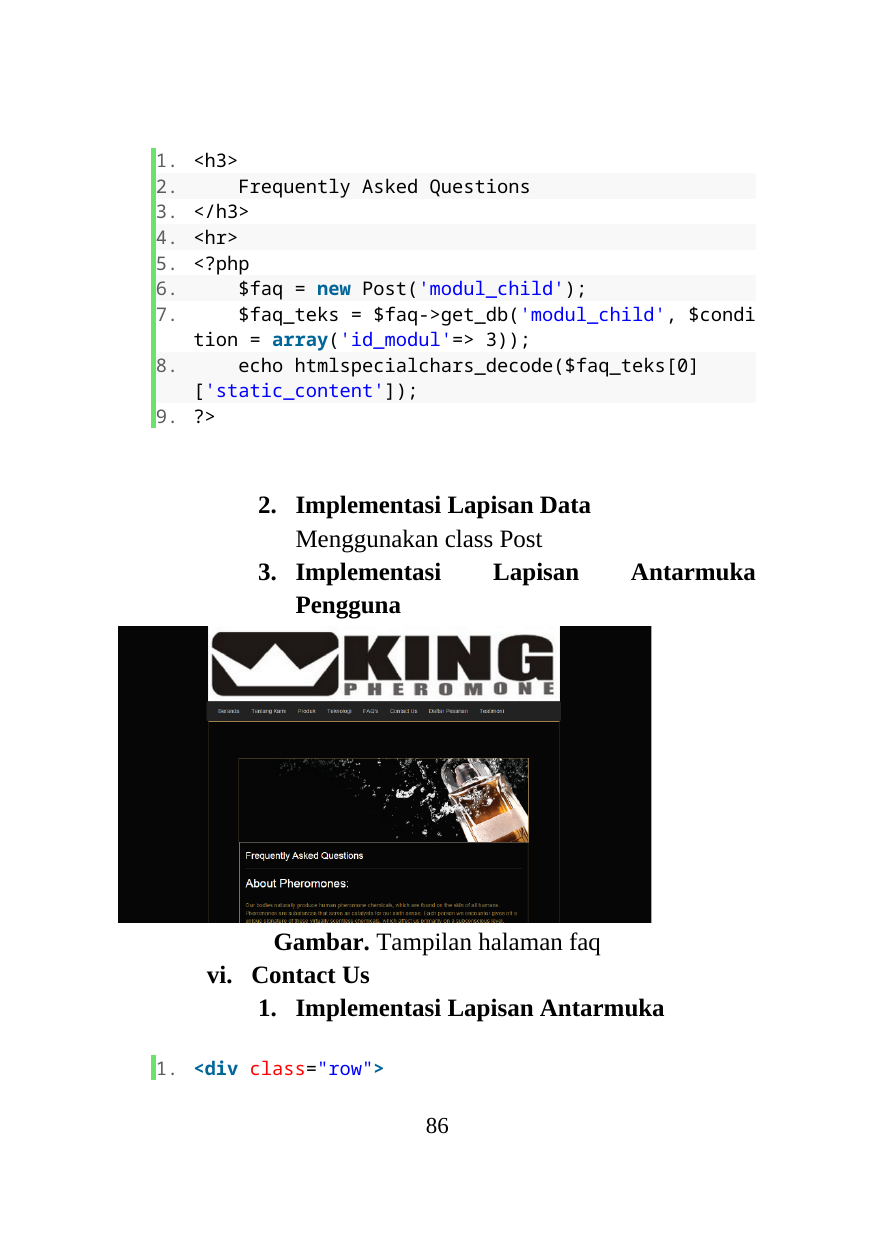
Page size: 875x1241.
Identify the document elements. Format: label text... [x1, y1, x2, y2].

list Implementasi Lapisan Antarmuka Pengguna [258, 557, 756, 618]
list Implementasi Lapisan Data [258, 491, 756, 519]
list <div class="row"> [156, 1055, 756, 1080]
list Frequently Asked Questions [156, 173, 756, 199]
list echo htmlspecialchars_decode($faq_teks[0]['static_content']); [156, 352, 756, 403]
picture [118, 626, 652, 923]
list <hr> [156, 224, 756, 250]
list Contact Us [232, 960, 756, 988]
list <?php [156, 250, 756, 275]
list <h3> [156, 148, 756, 173]
list </h3> [156, 199, 756, 224]
list Menggunakan class Post [295, 524, 756, 552]
list $faq = new Post('modul_child'); [156, 275, 756, 301]
list $faq_teks = $faq->get_db('modul_child', $condition = array('id_modul'=> 3)); [156, 301, 756, 352]
list Implementasi Lapisan Antarmuka [258, 993, 756, 1021]
text Gambar. Tampilan halaman faq [118, 927, 756, 955]
list ?> [156, 403, 756, 428]
